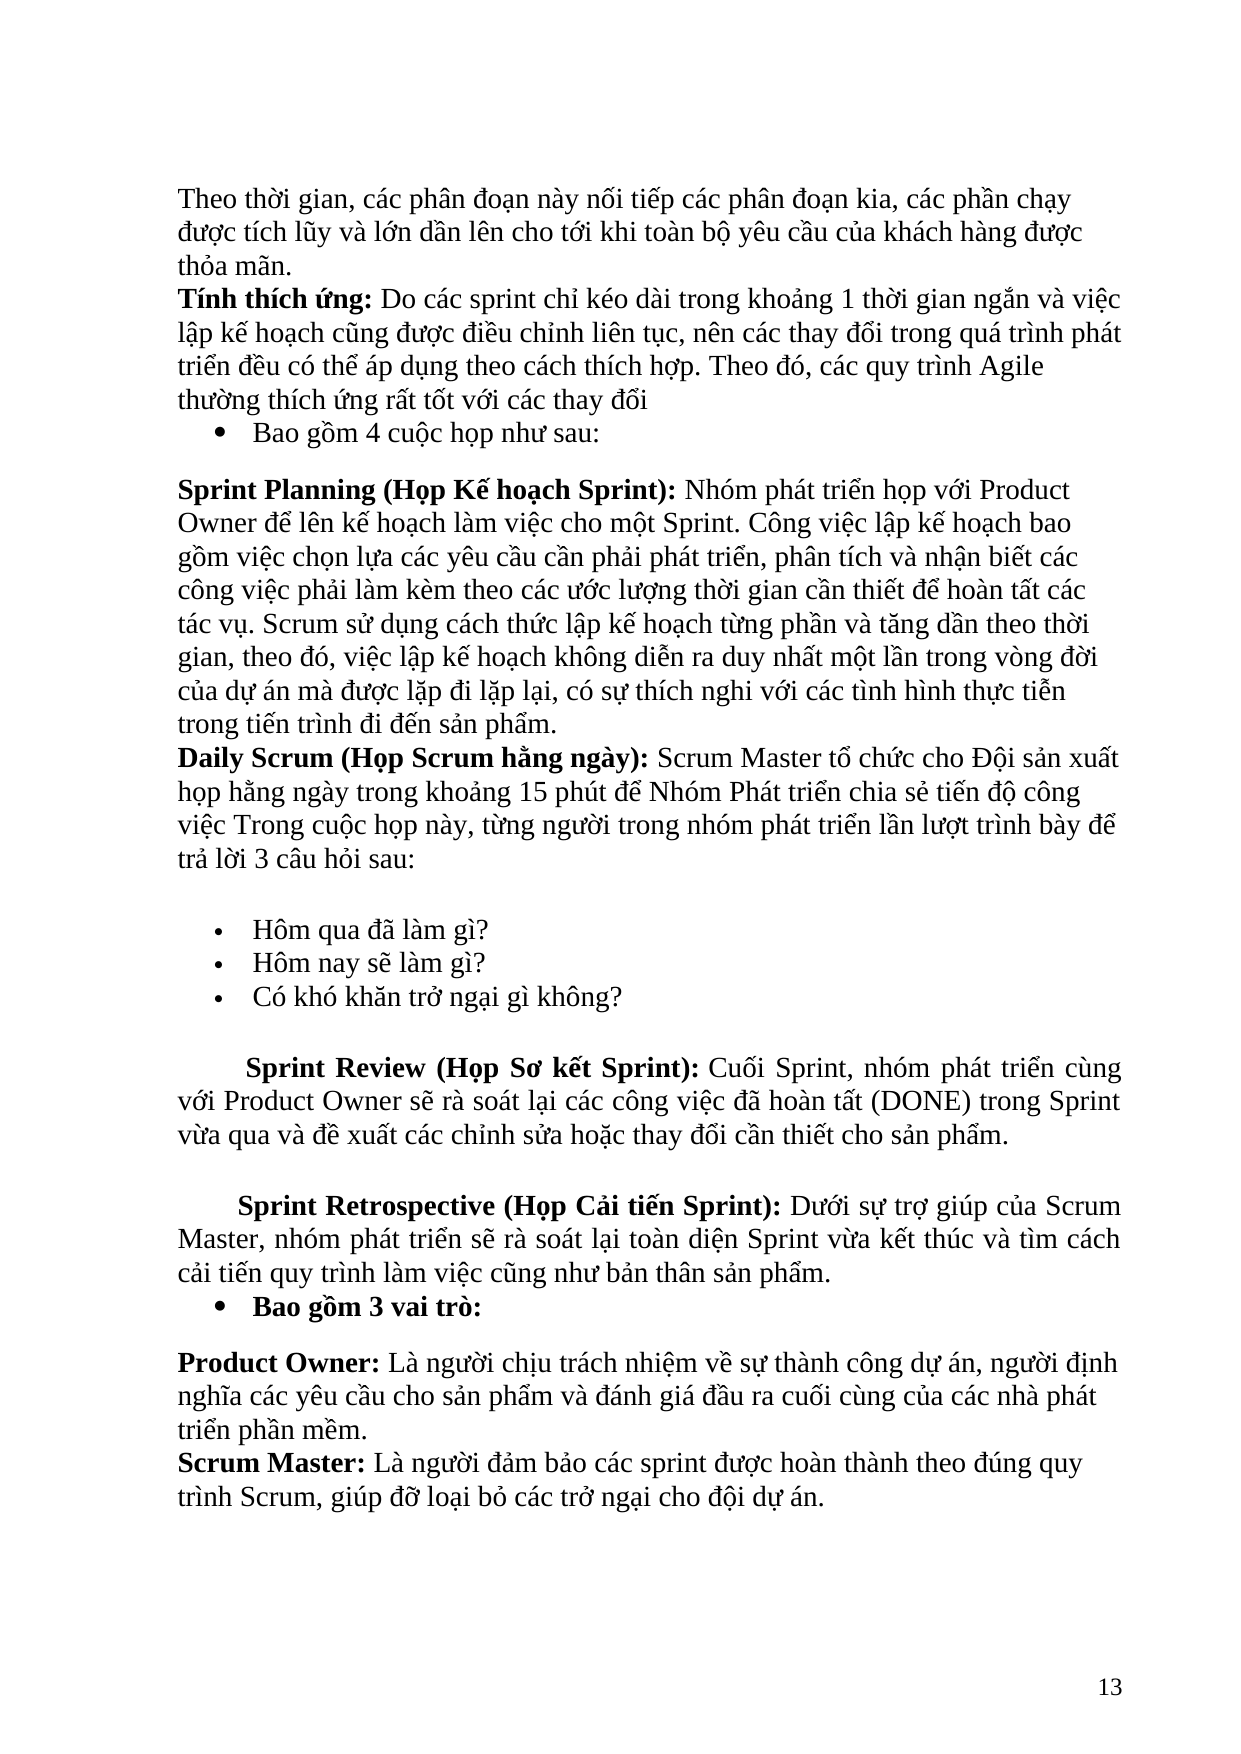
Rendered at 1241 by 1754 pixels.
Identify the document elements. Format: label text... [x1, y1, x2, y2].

list Có khó khăn trở ngại gì không? [215, 979, 1122, 1012]
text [177, 181, 1122, 281]
text Sprint Retrospective (Họp Cải tiến Sprint): Dưới sự trợ giúp của Scrum Master, nhóm phát triển sẽ rà soát lại toàn diện Sprint vừa kết thúc và tìm cách cải tiến quy trình làm việc cũng như bản thân sản phẩm. [177, 1188, 1122, 1289]
text Product Owner: Là người chịu trách nhiệm về sự thành công dự án, người định nghĩa các yêu cầu cho sản phẩm và đánh giá đầu ra cuối cùng của các nhà phát triển phần mềm. [177, 1345, 1122, 1445]
list Bao gồm 3 vai trò: [215, 1289, 1122, 1322]
text Sprint Review (Họp Sơ kết Sprint): Cuối Sprint, nhóm phát triển cùng với Product Owner sẽ rà soát lại các công việc đã hoàn tất (DONE) trong Sprint vừa qua và đề xuất các chỉnh sửa hoặc thay đổi cần thiết cho sản phẩm. [177, 1050, 1122, 1151]
text Scrum Master: Là người đảm bảo các sprint được hoàn thành theo đúng quy trình Scrum, giúp đỡ loại bỏ các trở ngại cho đội dự án. [177, 1445, 1122, 1512]
list Bao gồm 4 cuộc họp như sau: [215, 416, 1122, 449]
list Hôm nay sẽ làm gì? [215, 945, 1122, 979]
list Hôm qua đã làm gì? [215, 912, 1122, 945]
text Sprint Planning (Họp Kế hoạch Sprint): Nhóm phát triển họp với Product Owner để lên kế hoạch làm việc cho một Sprint. Công việc lập kế hoạch bao gồm việc chọn lựa các yêu cầu cần phải phát triển, phân tích và nhận biết các công việc phải làm kèm theo các ước lượng thời gian cần thiết để hoàn tất các tác vụ. Scrum sử dụng cách thức lập kế hoạch từng phần và tăng dần theo thời gian, theo đó, việc lập kế hoạch không diễn ra duy nhất một lần trong vòng đời của dự án mà được lặp đi lặp lại, có sự thích nghi với các tình hình thực tiễn trong tiến trình đi đến sản phẩm. [177, 472, 1122, 740]
text Tính thích ứng: Do các sprint chỉ kéo dài trong khoảng 1 thời gian ngắn và việc lập kế hoạch cũng được điều chỉnh liên tục, nên các thay đổi trong quá trình phát triển đều có thể áp dụng theo cách thích hợp. Theo đó, các quy trình Agile thường thích ứng rất tốt với các thay đổi [177, 281, 1122, 416]
text Daily Scrum (Họp Scrum hằng ngày): Scrum Master tổ chức cho Đội sản xuất họp hằng ngày trong khoảng 15 phút để Nhóm Phát triển chia sẻ tiến độ công việc Trong cuộc họp này, từng người trong nhóm phát triển lần lượt trình bày để trả lời 3 câu hỏi sau: [177, 740, 1122, 874]
